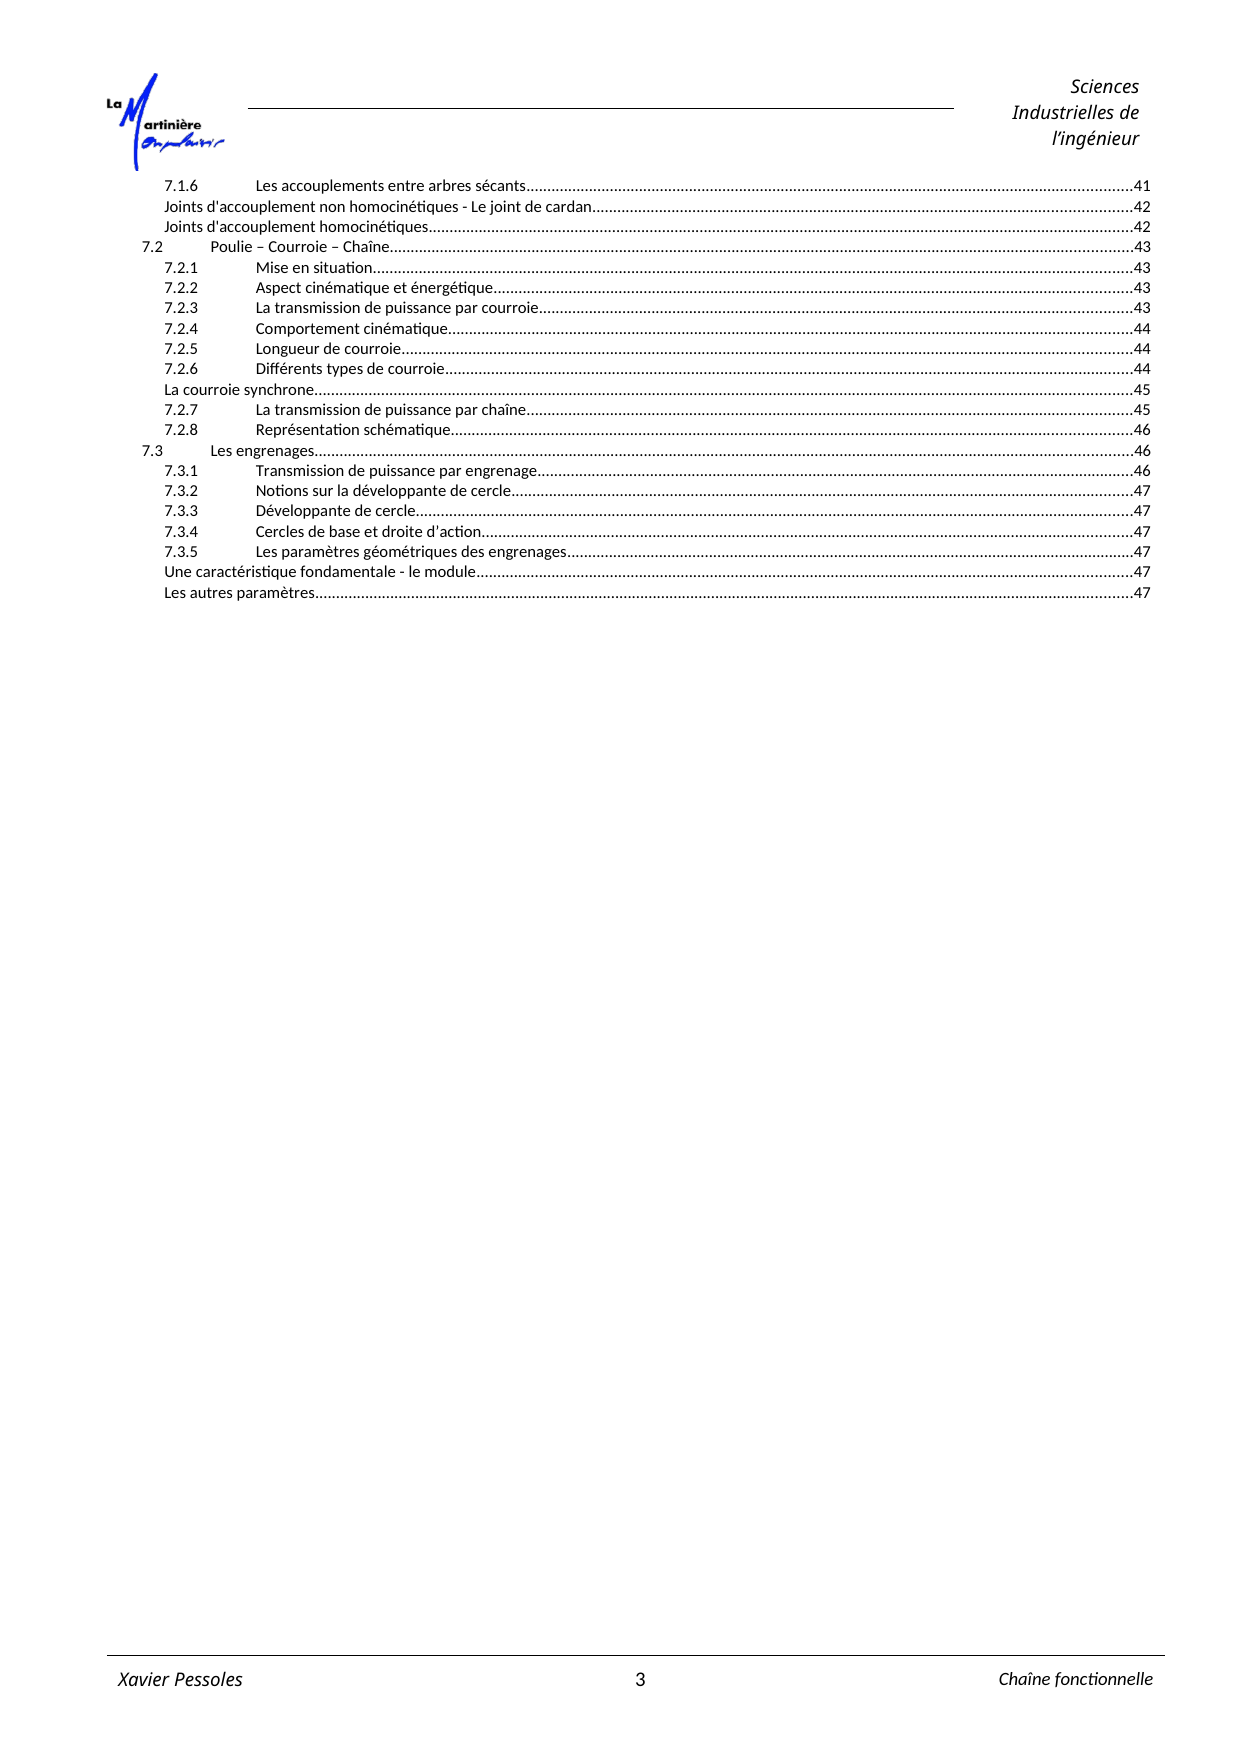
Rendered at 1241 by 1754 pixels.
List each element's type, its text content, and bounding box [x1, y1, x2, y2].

text Une caractéristique fondamentale - le module 47 [164, 562, 1152, 582]
text 7.1.6 Les accouplements entre arbres sécants 41 [164, 176, 1152, 196]
picture [106, 73, 225, 171]
text 7.3.4 Cercles de base et droite d’action 47 [164, 521, 1152, 541]
text 7.2.1 Mise en situation 43 [164, 257, 1152, 277]
text 7.2.3 La transmission de puissance par courroie 43 [164, 298, 1152, 318]
text 7.2.6 Différents types de courroie 44 [164, 358, 1152, 379]
text Joints d'accouplement homocinétiques 42 [164, 216, 1152, 237]
text 7.3.2 Notions sur la développante de cercle 47 [164, 480, 1152, 501]
text 7.3.5 Les paramètres géométriques des engrenages 47 [164, 541, 1152, 562]
text 7.2.5 Longueur de courroie 44 [164, 338, 1152, 358]
text 7.2.8 Représentation schématique 46 [164, 419, 1152, 440]
text 7.2 Poulie – Courroie – Chaîne 43 [141, 237, 1152, 257]
text 7.2.4 Comportement cinématique 44 [164, 318, 1152, 338]
text Les autres paramètres 47 [164, 582, 1152, 602]
text Joints d'accouplement non homocinétiques - Le joint de cardan 42 [164, 196, 1152, 216]
text 7.3.1 Transmission de puissance par engrenage 46 [164, 460, 1152, 480]
text La courroie synchrone 45 [164, 379, 1152, 399]
text 7.2.7 La transmission de puissance par chaîne 45 [164, 399, 1152, 419]
text 7.3 Les engrenages 46 [141, 440, 1152, 460]
text 7.2.2 Aspect cinématique et énergétique 43 [164, 277, 1152, 298]
text 7.3.3 Développante de cercle 47 [164, 501, 1152, 521]
